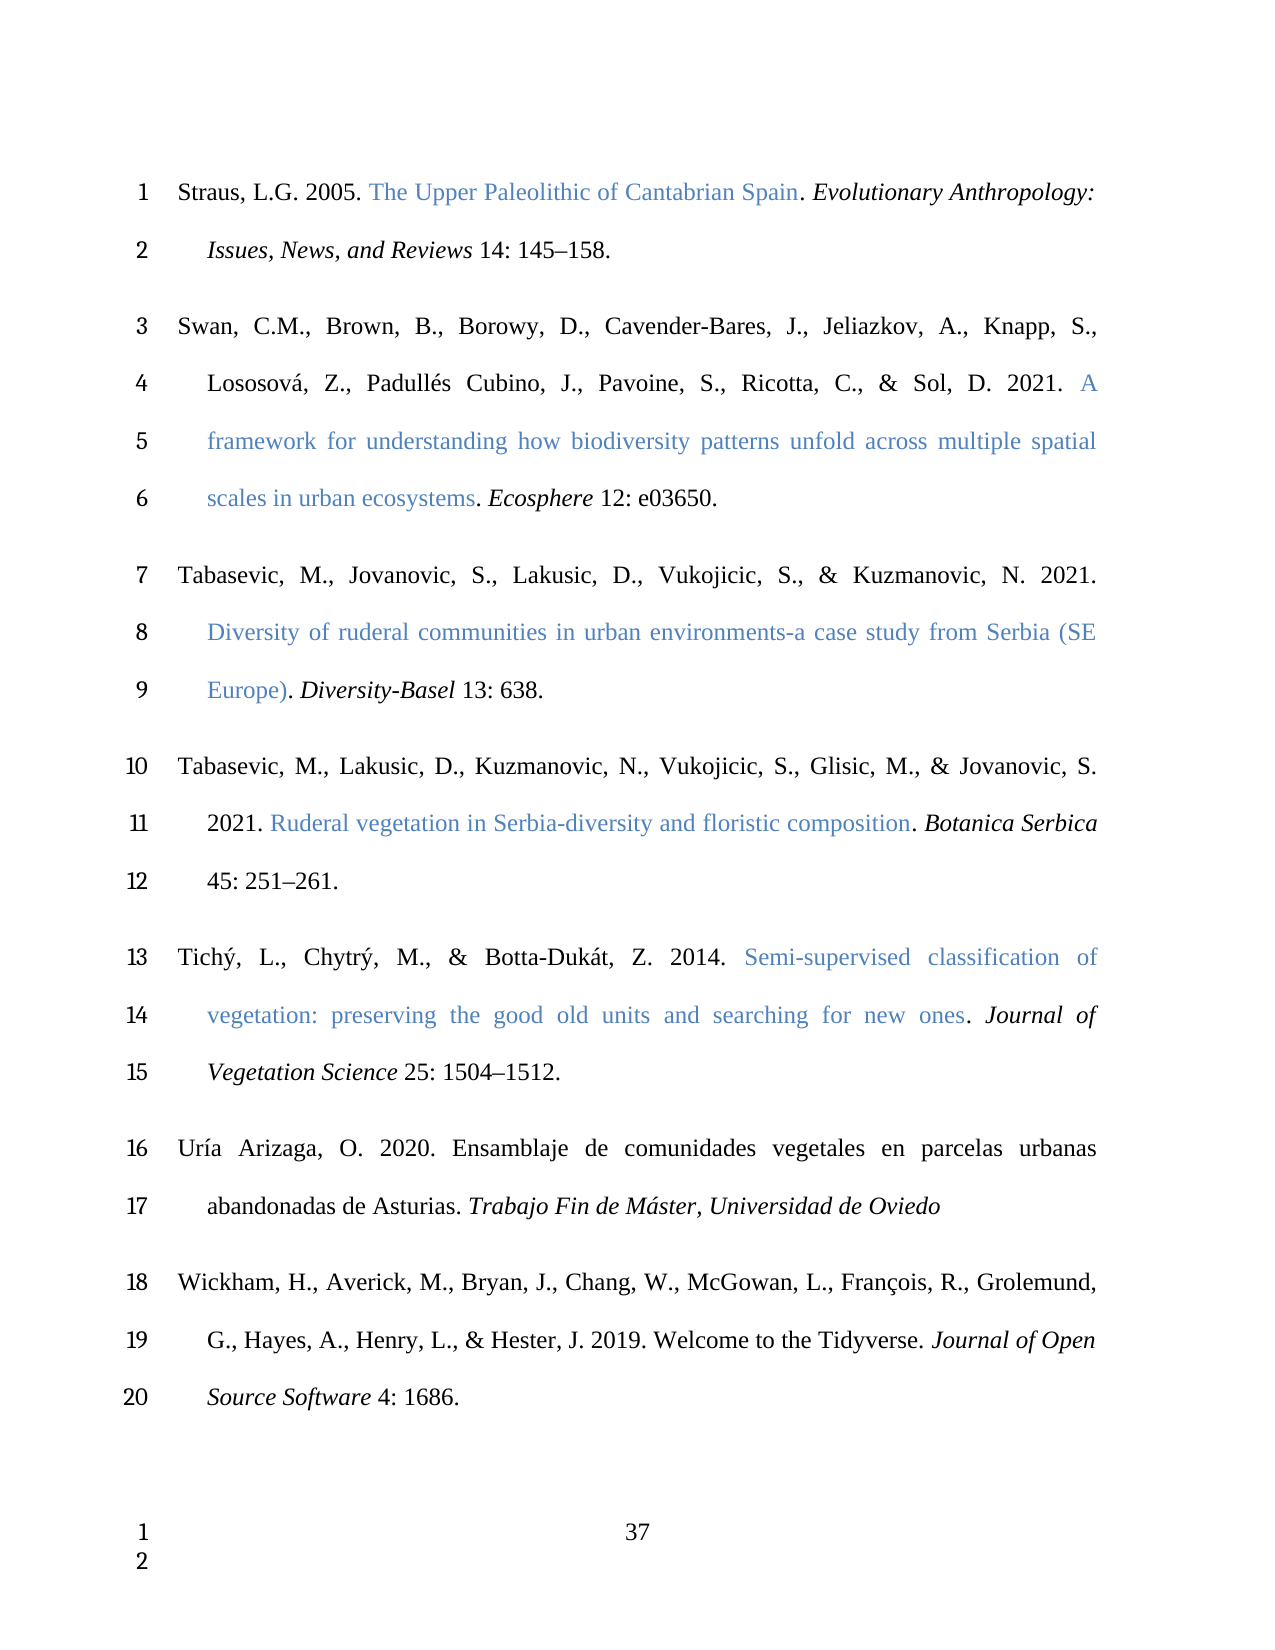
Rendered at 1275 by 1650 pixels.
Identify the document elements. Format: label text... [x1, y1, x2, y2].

text Tabasevic, M., Lakusic, D., Kuzmanovic, N., Vukojicic, S., Glisic, M., & Jovanovic, S. 2021. Ruderal vegetation in Serbia-diversity and floristic composition. Botanica Serbica 45: 251–261. [177, 751, 1098, 895]
text Tichý, L., Chytrý, M., & Botta-Dukát, Z. 2014. Semi-supervised classification of vegetation: preserving the good old units and searching for new ones. Journal of Vegetation Science 25: 1504–1512. [177, 942, 1098, 1086]
text Uría Arizaga, O. 2020. Ensamblaje de comunidades vegetales en parcelas urbanas abandonadas de Asturias. Trabajo Fin de Máster, Universidad de Oviedo [177, 1133, 1098, 1220]
text Swan, C.M., Brown, B., Borowy, D., Cavender-Bares, J., Jeliazkov, A., Knapp, S., Lososová, Z., Padullés Cubino, J., Pavoine, S., Ricotta, C., & Sol, D. 2021. A framework for understanding how biodiversity patterns unfold across multiple spatial scales in urban ecosystems. Ecosphere 12: e03650. [177, 311, 1098, 512]
text Straus, L.G. 2005. The Upper Paleolithic of Cantabrian Spain. Evolutionary Anthropology: Issues, News, and Reviews 14: 145–158. [177, 177, 1098, 263]
text Tabasevic, M., Jovanovic, S., Lakusic, D., Vukojicic, S., & Kuzmanovic, N. 2021. Diversity of ruderal communities in urban environments-a case study from Serbia (SE Europe). Diversity-Basel 13: 638. [177, 560, 1098, 703]
text Wickham, H., Averick, M., Bryan, J., Chang, W., McGowan, L., François, R., Grolemund, G., Hayes, A., Henry, L., & Hester, J. 2019. Welcome to the Tidyverse. Journal of Open Source Software 4: 1686. [177, 1267, 1098, 1411]
